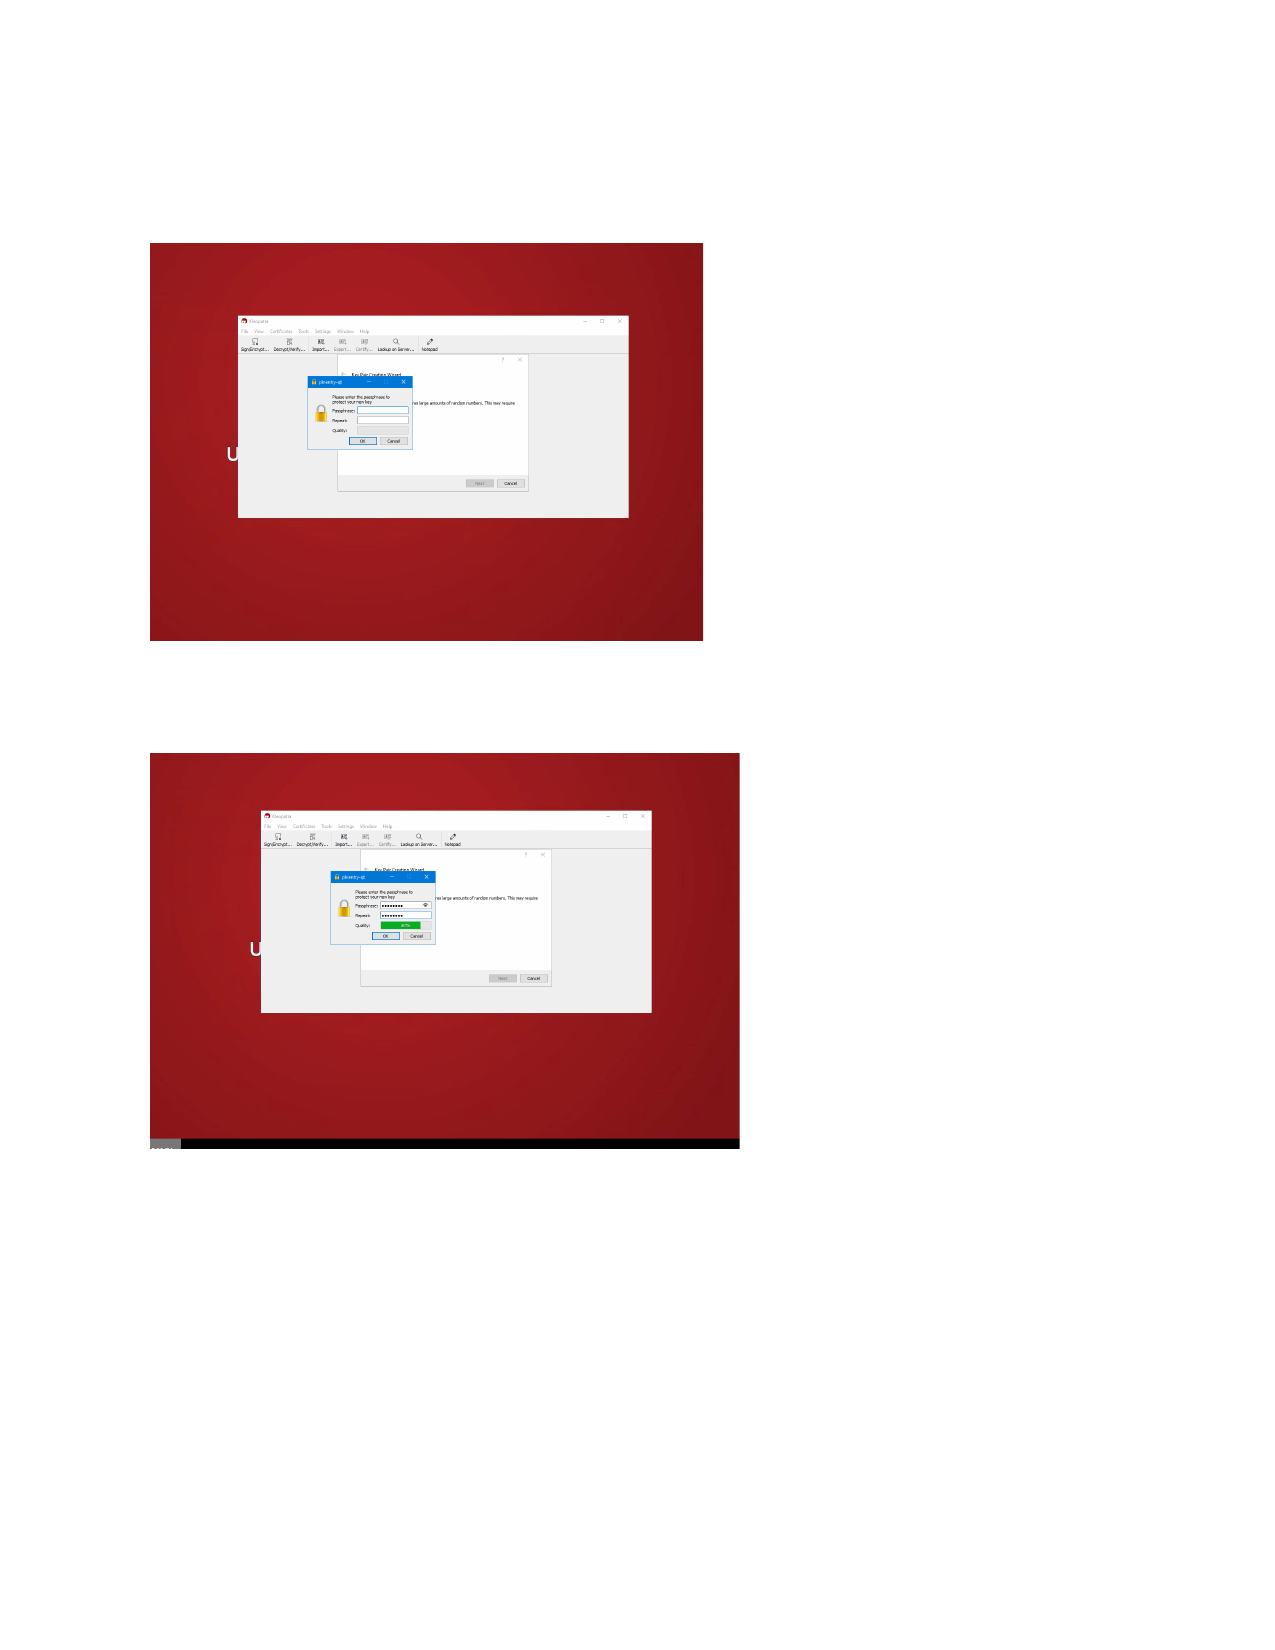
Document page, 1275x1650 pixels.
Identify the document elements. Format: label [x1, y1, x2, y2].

picture [150, 243, 704, 641]
picture [150, 753, 740, 1149]
